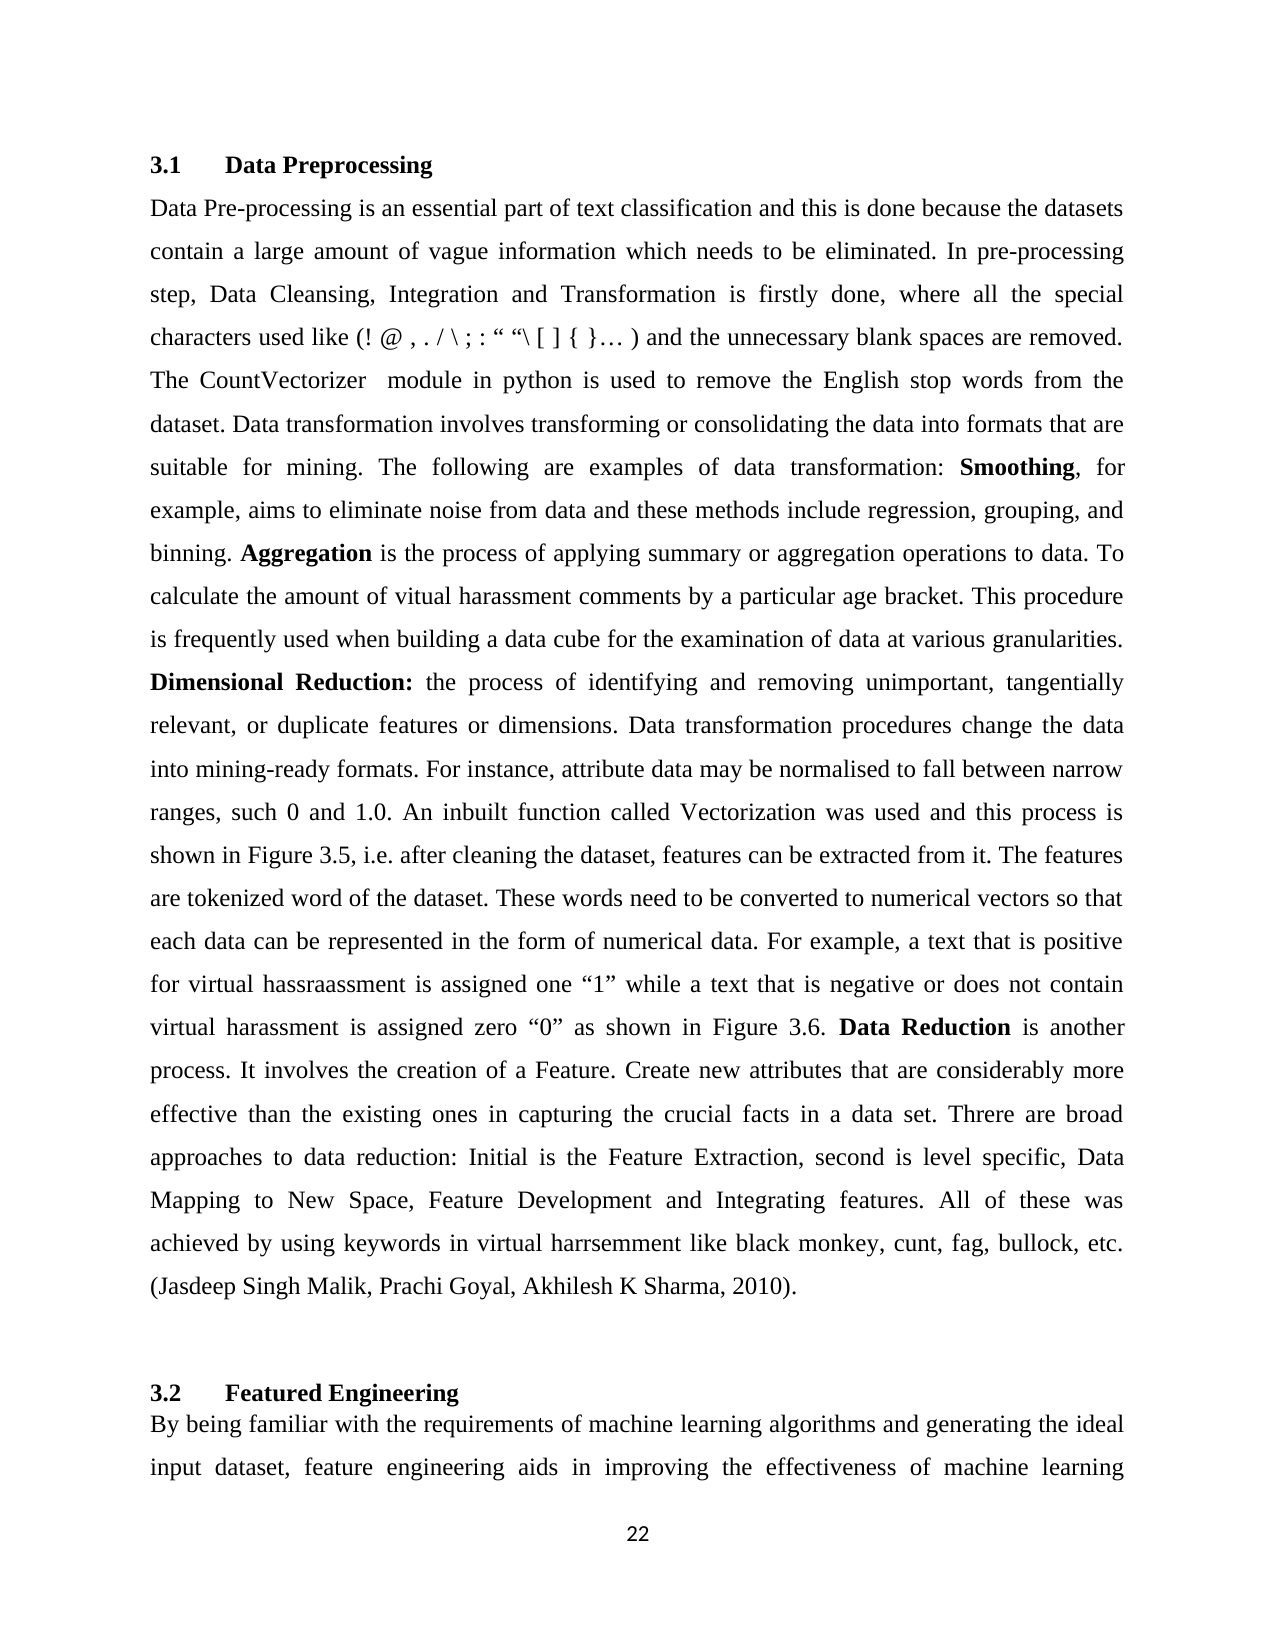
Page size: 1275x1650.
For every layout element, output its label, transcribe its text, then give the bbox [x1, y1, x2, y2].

subtitle 3.1 Data Preprocessing [150, 150, 1125, 179]
subtitle 3.2 Featured Engineering [150, 1378, 1125, 1407]
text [150, 1409, 1125, 1481]
text Data Pre-processing is an essential part of text classification and this is done because the datasets contain a large amount of vague information which needs to be eliminated. In pre-processing step, Data Cleansing, Integration and Transformation is firstly done, where all the special characters used like (! @ , . / \ ; : “ “\ [ ] { }… ) and the unnecessary blank spaces are removed. The CountVectorizer module in python is used to remove the English stop words from the dataset. Data transformation involves transforming or consolidating the data into formats that are suitable for mining. The following are examples of data transformation: Smoothing, for example, aims to eliminate noise from data and these methods include regression, grouping, and binning. Aggregation is the process of applying summary or aggregation operations to data. To calculate the amount of vitual harassment comments by a particular age bracket. This procedure is frequently used when building a data cube for the examination of data at various granularities. Dimensional Reduction: the process of identifying and removing unimportant, tangentially relevant, or duplicate features or dimensions. Data transformation procedures change the data into mining-ready formats. For instance, attribute data may be normalised to fall between narrow ranges, such 0 and 1.0. An inbuilt function called Vectorization was used and this process is shown in Figure 3.5, i.e. after cleaning the dataset, features can be extracted from it. The features are tokenized word of the dataset. These words need to be converted to numerical vectors so that each data can be represented in the form of numerical data. For example, a text that is positive for virtual hassraassment is assigned one “1” while a text that is negative or does not contain virtual harassment is assigned zero “0” as shown in Figure 3.6. Data Reduction is another process. It involves the creation of a Feature. Create new attributes that are considerably more effective than the existing ones in capturing the crucial facts in a data set. Threre are broad approaches to data reduction: Initial is the Feature Extraction, second is level specific, Data Mapping to New Space, Feature Development and Integrating features. All of these was achieved by using keywords in virtual harrsemment like black monkey, cunt, fag, bullock, etc. . [150, 193, 1125, 1300]
